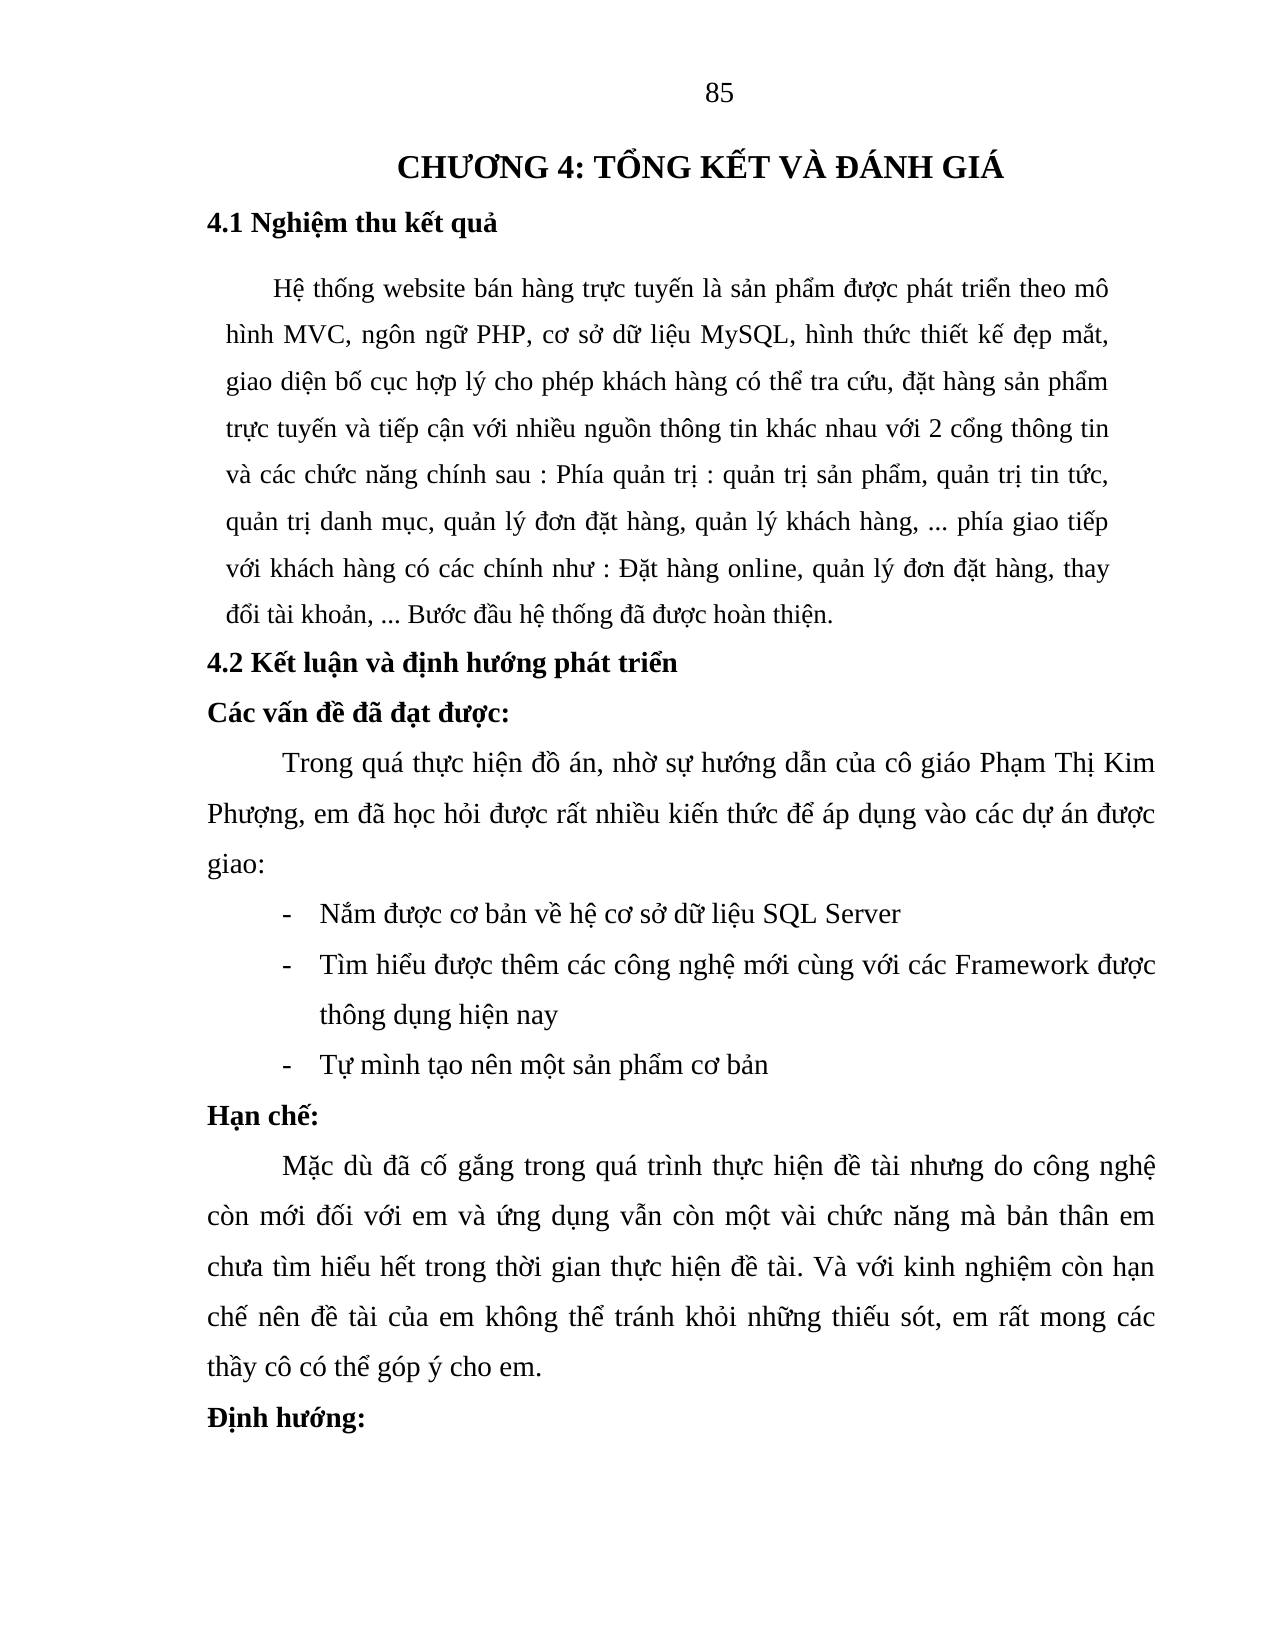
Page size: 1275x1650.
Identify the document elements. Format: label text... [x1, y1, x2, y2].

subtitle 4.1 Nghiệm thu kết quả [207, 205, 1157, 239]
text Định hướng: [207, 1400, 1157, 1433]
list Tự mình tạo nên một sản phẩm cơ bản [282, 1047, 1157, 1081]
subtitle 4.2 Kết luận và định hướng phát triển [207, 645, 1157, 678]
text Các vấn đề đã đạt được: [207, 695, 1157, 729]
text Hạn chế: [207, 1098, 1157, 1131]
text Hệ thống website bán hàng trực tuyến là sản phẩm được phát triển theo mô hình MVC, ngôn ngữ PHP, cơ sở dữ liệu MySQL, hình thức thiết kế đẹp mắt, giao diện bố cục hợp lý cho phép khách hàng có thể tra cứu, đặt hàng sản phẩm trực tuyến và tiếp cận với nhiều nguồn thông tin khác nhau với 2 cổng thông tin và các chức năng chính sau : Phía quản trị : quản trị sản phẩm, quản trị tin tức, quản trị danh mục, quản lý đơn đặt hàng, quản lý khách hàng, ... phía giao tiếp với khách hàng có các chính như : Đặt hàng online, quản lý đơn đặt hàng, thay đổi tài khoản, ... Bước đầu hệ thống đã được hoàn thiện. [226, 272, 1110, 629]
subtitle CHƯƠNG 4: TỔNG KẾT VÀ ĐÁNH GIÁ [244, 148, 1157, 186]
list Nắm được cơ bản về hệ cơ sở dữ liệu SQL Server [282, 897, 1157, 930]
text Mặc dù đã cố gắng trong quá trình thực hiện đề tài nhưng do công nghệ còn mới đối với em và ứng dụng vẫn còn một vài chức năng mà bản thân em chưa tìm hiểu hết trong thời gian thực hiện đề tài. Và với kinh nghiệm còn hạn chế nên đề tài của em không thể tránh khỏi những thiếu sót, em rất mong các thầy cô có thể góp ý cho em. [207, 1148, 1157, 1383]
text Trong quá thực hiện đồ án, nhờ sự hướng dẫn của cô giáo Phạm Thị Kim Phượng, em đã học hỏi được rất nhiều kiến thức để áp dụng vào các dự án được giao: [207, 746, 1157, 880]
list Tìm hiểu được thêm các công nghệ mới cùng với các Framework được thông dụng hiện nay [282, 947, 1157, 1031]
